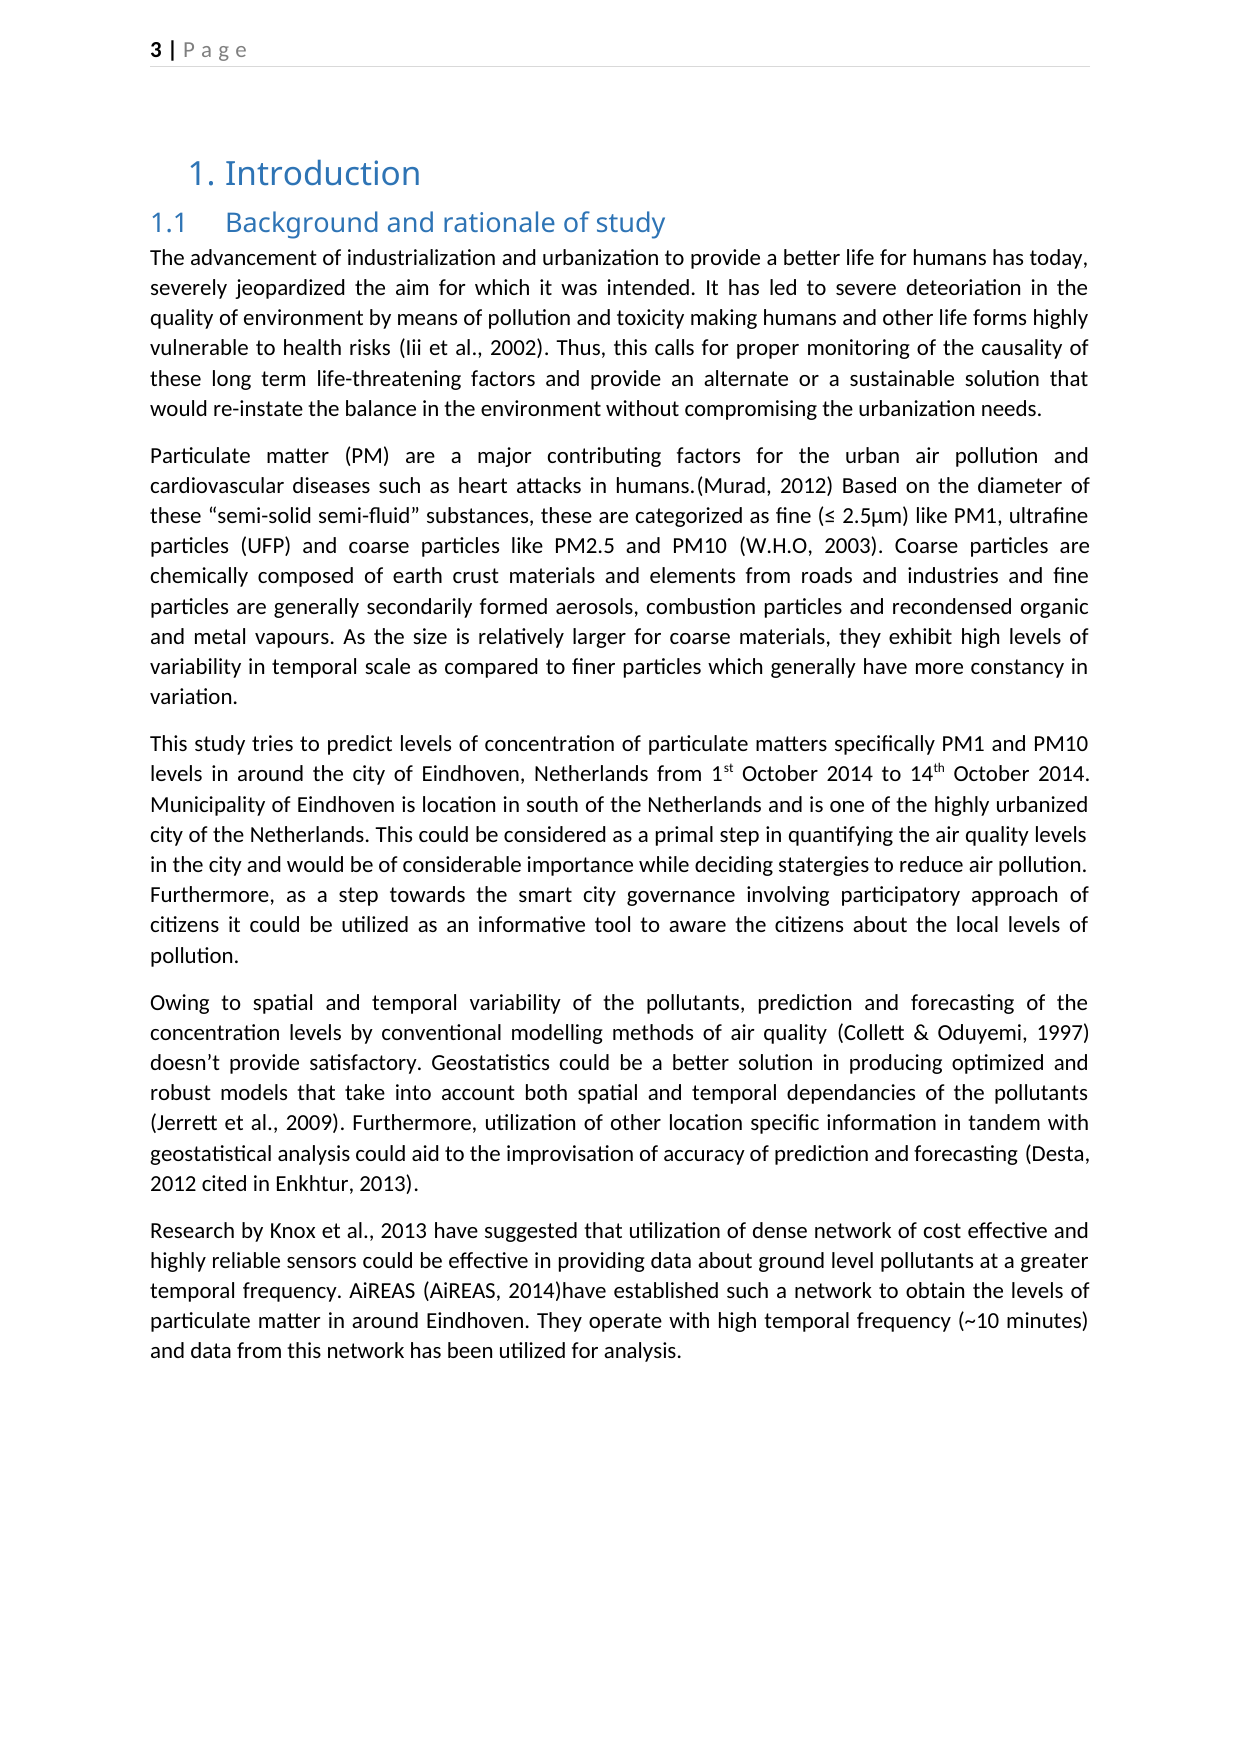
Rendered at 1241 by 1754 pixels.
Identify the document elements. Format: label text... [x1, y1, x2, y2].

text The advancement of industrialization and urbanization to provide a better life for humans has today, severely jeopardized the aim for which it was intended. It has led to severe deteoriation in the quality of environment by means of pollution and toxicity making humans and other life forms highly vulnerable to health risks (Iii et al., 2002). Thus, this calls for proper monitoring of the causality of these long term life-threatening factors and provide an alternate or a sustainable solution that would re-instate the balance in the environment without compromising the urbanization needs. [150, 243, 1090, 422]
text Particulate matter (PM) are a major contributing factors for the urban air pollution and cardiovascular diseases such as heart attacks in humans.(Murad, 2012) Based on the diameter of these “semi-solid semi-fluid” substances, these are categorized as fine (≤ 2.5μm) like PM1, ultrafine particles (UFP) and coarse particles like PM2.5 and PM10 (W.H.O, 2003). Coarse particles are chemically composed of earth crust materials and elements from roads and industries and fine particles are generally secondarily formed aerosols, combustion particles and recondensed organic and metal vapours. As the size is relatively larger for coarse materials, they exhibit high levels of variability in temporal scale as compared to finer particles which generally have more constancy in variation. [150, 441, 1090, 711]
text Owing to spatial and temporal variability of the pollutants, prediction and forecasting of the concentration levels by conventional modelling methods of air quality (Collett & Oduyemi, 1997) doesn’t provide satisfactory. Geostatistics could be a better solution in producing optimized and robust models that take into account both spatial and temporal dependancies of the pollutants (Jerrett et al., 2009). Furthermore, utilization of other location specific information in tandem with geostatistical analysis could aid to the improvisation of accuracy of prediction and forecasting (Desta, 2012 cited in Enkhtur, 2013). [150, 988, 1090, 1197]
subtitle 1.1 Background and rationale of study [150, 203, 1090, 240]
text Research by Knox et al., 2013 have suggested that utilization of dense network of cost effective and highly reliable sensors could be effective in providing data about ground level pollutants at a greater temporal frequency. AiREAS (AiREAS, 2014)have established such a network to obtain the levels of particulate matter in around Eindhoven. They operate with high temporal frequency (~10 minutes) and data from this network has been utilized for analysis. [150, 1216, 1090, 1365]
text This study tries to predict levels of concentration of particulate matters specifically PM1 and PM10 levels in around the city of Eindhoven, Netherlands from 1st October 2014 to 14th October 2014. Municipality of Eindhoven is location in south of the Netherlands and is one of the highly urbanized city of the Netherlands. This could be considered as a primal step in quantifying the air quality levels in the city and would be of considerable importance while deciding statergies to reduce air pollution. Furthermore, as a step towards the smart city governance involving participatory approach of citizens it could be utilized as an informative tool to aware the citizens about the local levels of pollution. [150, 729, 1090, 969]
subtitle Introduction [187, 150, 1090, 195]
